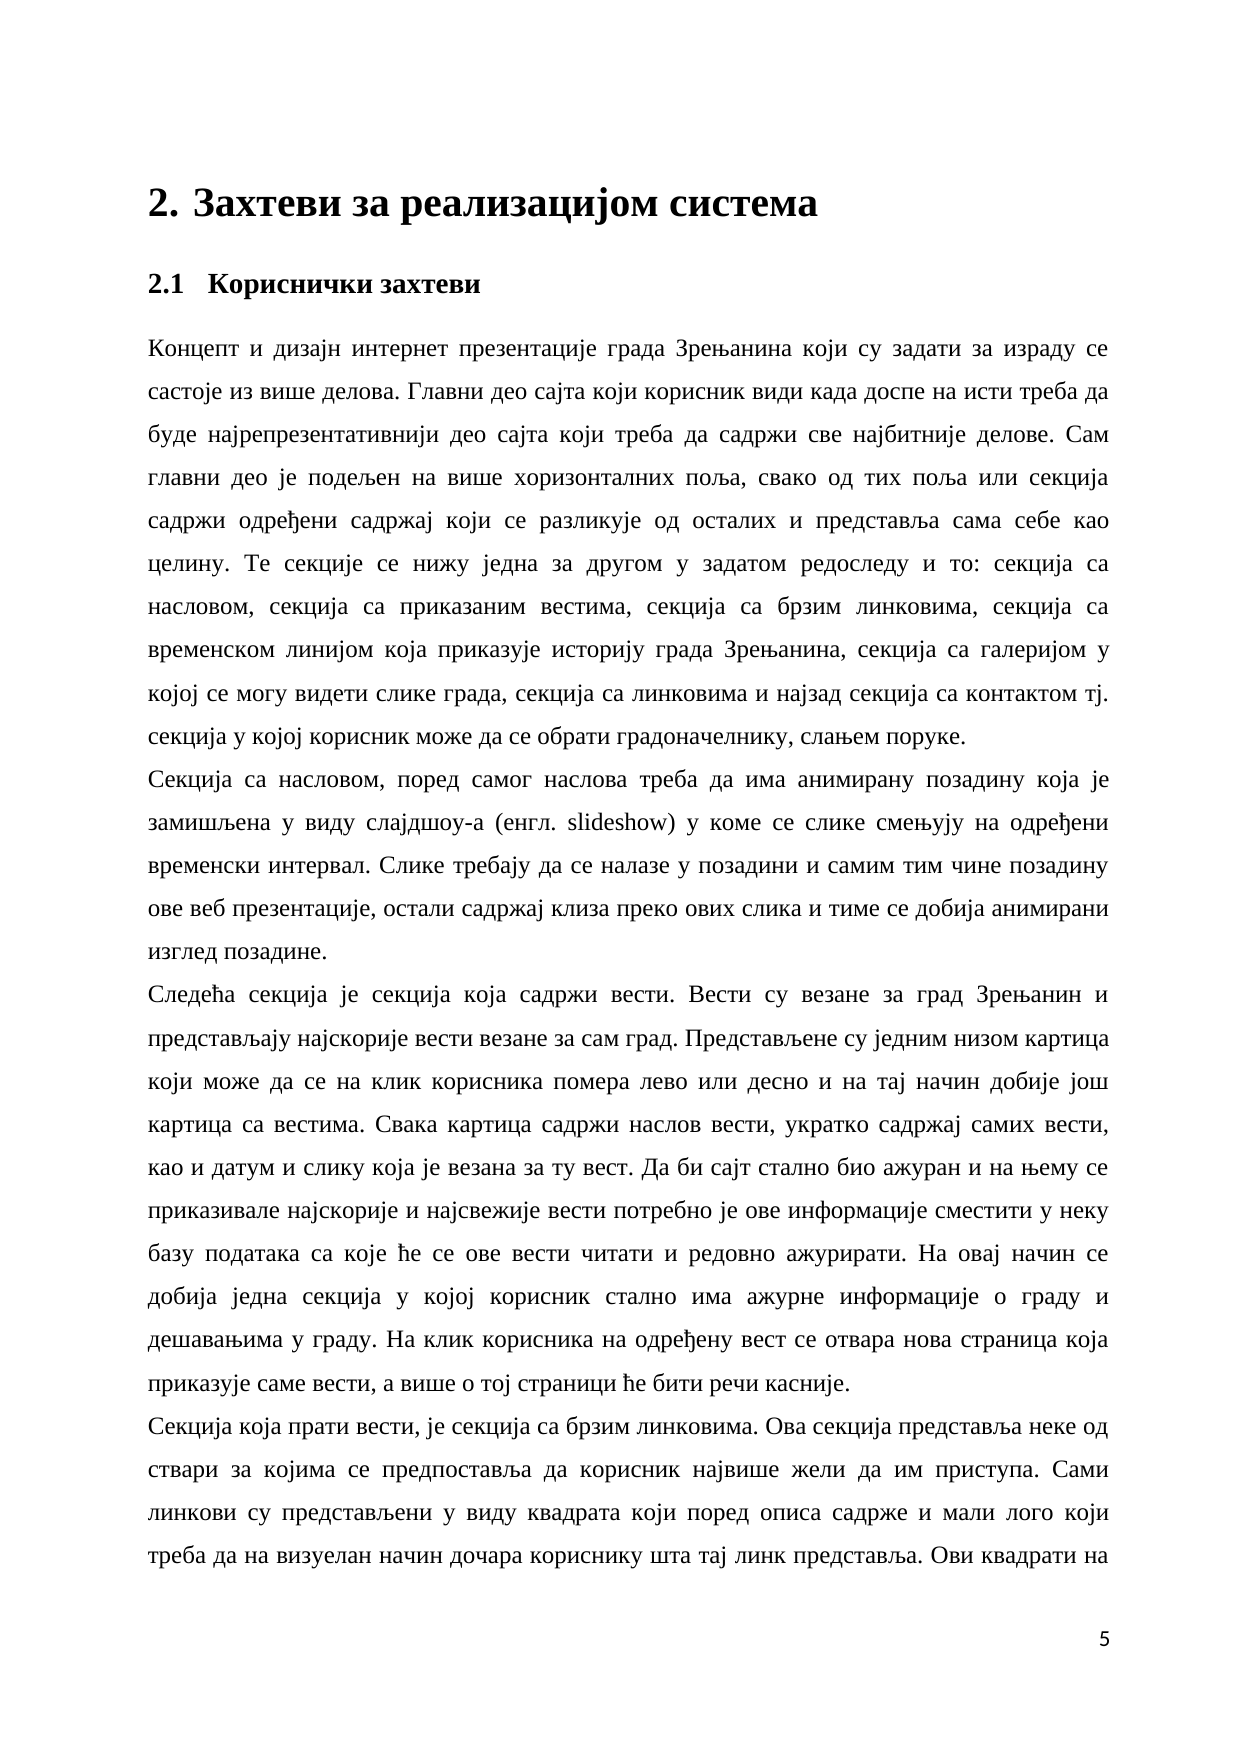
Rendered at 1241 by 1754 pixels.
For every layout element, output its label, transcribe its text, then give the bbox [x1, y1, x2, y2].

text Концепт и дизајн интернет презентације града Зрењанина који су задати за израду се састоје из више делова. Главни део сајта који корисник види када доспе на исти треба да буде најрепрезентативнији део сајта који треба да садржи све најбитније делове. Сам главни део је подељен на више хоризонталних поља, свако од тих поља или секција садржи одређени садржај који се разликује од осталих и представља сама себе као целину. Те секције се нижу једна за другом у задатом редоследу и то: секција са насловом, секција са приказаним вестима, секција са брзим линковима, секција са временском линијом која приказује историју града Зрењанина, секција са галеријом у којој се могу видети слике града, секција са линковима и најзад секција са контактом тј. секција у којој корисник може да се обрати градоначелнику, слањем поруке. [148, 333, 1110, 749]
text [148, 1411, 1110, 1569]
subtitle Захтеви за реализацијом система [148, 177, 1110, 225]
subtitle Кориснички захтеви [148, 266, 1110, 299]
text Следећа секција је секција која садржи вести. Вести су везане за град Зрењанин и представљају најскорије вести везане за сам град. Представљене су једним низом картица који може да се на клик корисника помера лево или десно и на тај начин добије још картица са вестима. Свака картица садржи наслов вести, укратко садржај самих вести, као и датум и слику која је везана за ту вест. Да би сајт стално био ажуран и на њему се приказивале најскорије и најсвежије вести потребно је ове информације сместити у неку базу података са које ће се ове вести читати и редовно ажурирати. На овај начин се добија једна секција у којој корисник стално има ажурне информације о граду и дешавањима у граду. На клик корисника на одређену вест се отвара нова страница која приказује саме вести, а више о тој страници ће бити речи касније. [148, 979, 1110, 1396]
text Секција са насловом, поред самог наслова треба да има анимирану позадину која је замишљена у виду слајдшоу-а (енгл. slideshow) у коме се слике смењују на одређени временски интервал. Слике требају да се налазе у позадини и самим тим чине позадину ове веб презентације, остали садржај клиза преко ових слика и тиме се добија анимирани изглед позадине. [148, 764, 1110, 965]
